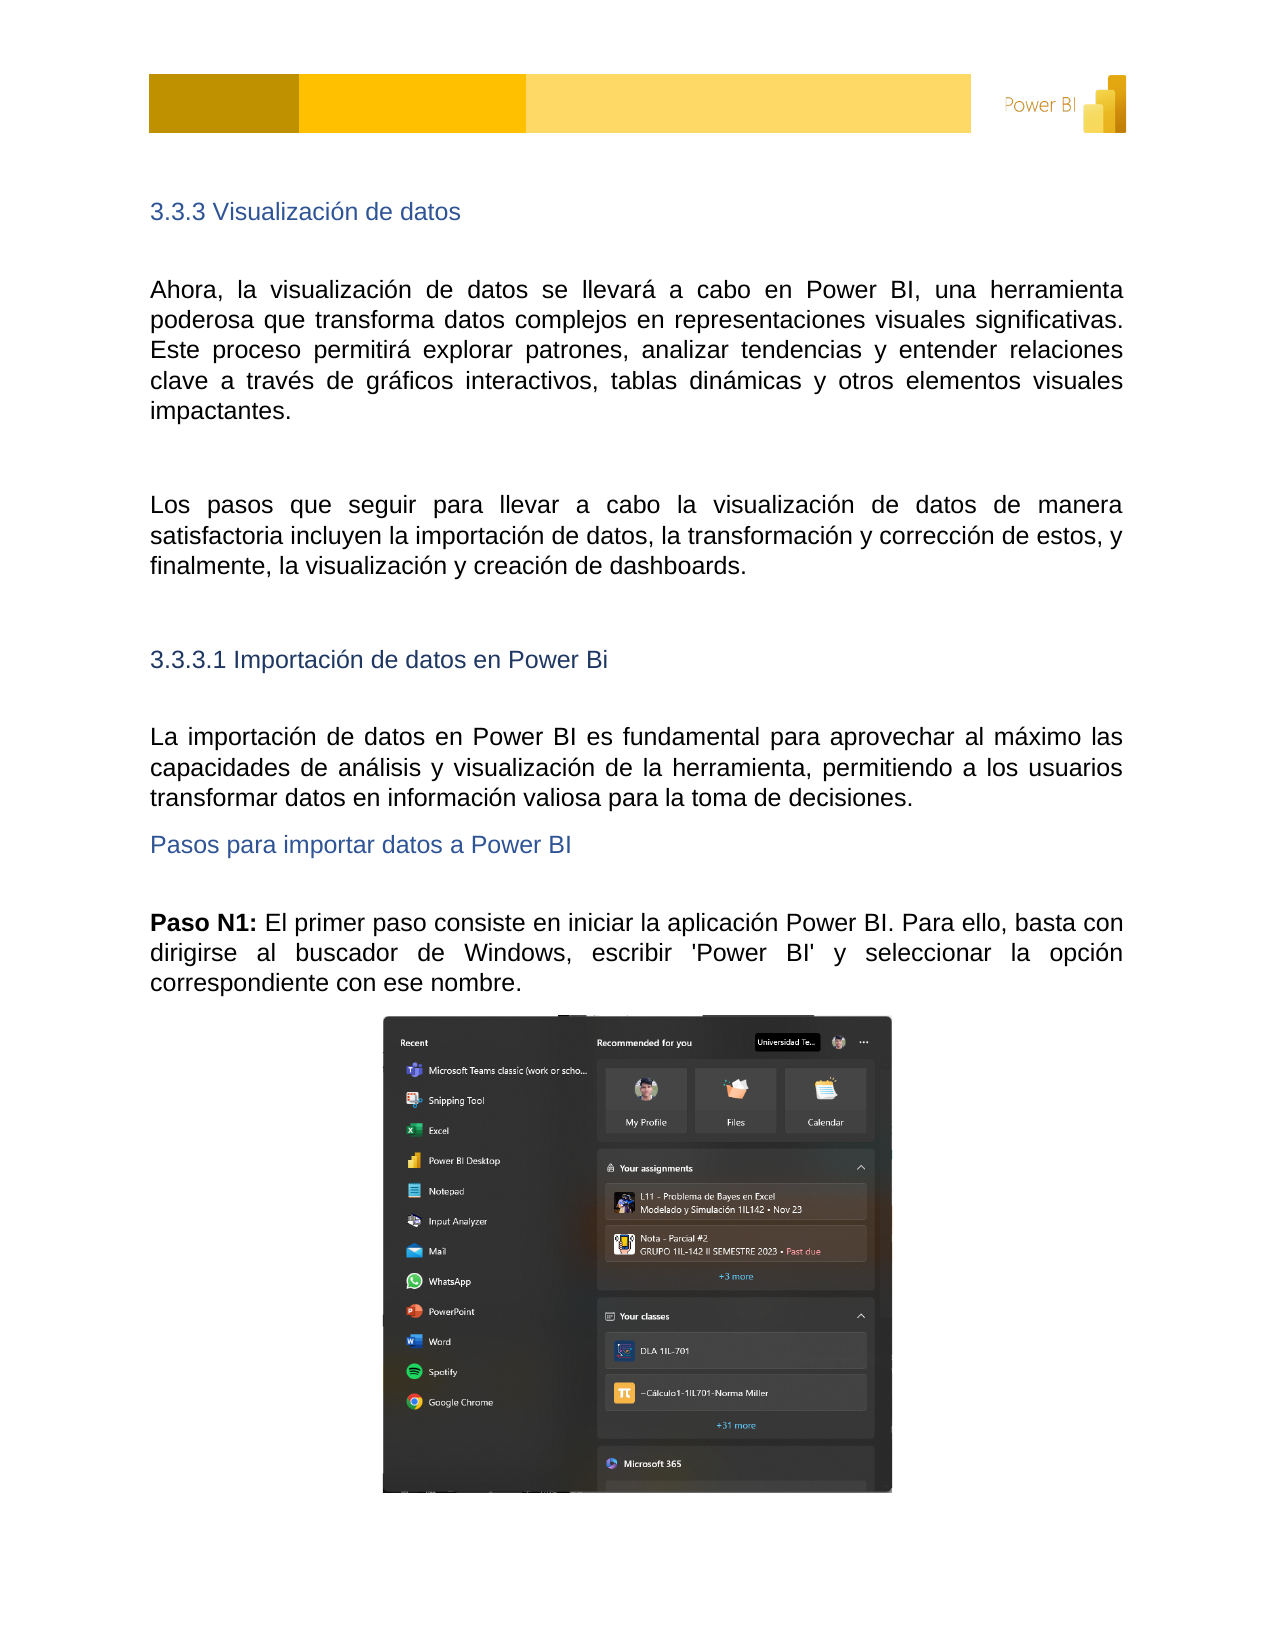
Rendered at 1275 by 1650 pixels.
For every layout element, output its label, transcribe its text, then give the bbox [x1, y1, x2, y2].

text La importación de datos en Power BI es fundamental para aprovechar al máximo las capacidades de análisis y visualización de la herramienta, permitiendo a los usuarios transformar datos en información valiosa para la toma de decisiones. [150, 722, 1125, 812]
picture [382, 1015, 893, 1493]
text Los pasos que seguir para llevar a cabo la visualización de datos de manera satisfactoria incluyen la importación de datos, la transformación y corrección de estos, y finalmente, la visualización y creación de dashboards. [150, 490, 1125, 580]
subtitle 3.3.3.1 Importación de datos en Power Bi [150, 645, 1125, 674]
subtitle 3.3.3 Visualización de datos [150, 197, 1125, 226]
subtitle Pasos para importar datos a Power BI [150, 830, 1125, 859]
text Paso N1: El primer paso consiste en iniciar la aplicación Power BI. Para ello, basta con dirigirse al buscador de Windows, escribir 'Power BI' y seleccionar la opción correspondiente con ese nombre. [150, 908, 1125, 997]
text Ahora, la visualización de datos se llevará a cabo en Power BI, una herramienta poderosa que transforma datos complejos en representaciones visuales significativas. Este proceso permitirá explorar patrones, analizar tendencias y entender relaciones clave a través de gráficos interactivos, tablas dinámicas y otros elementos visuales impactantes. [150, 274, 1125, 425]
picture [1005, 75, 1127, 133]
